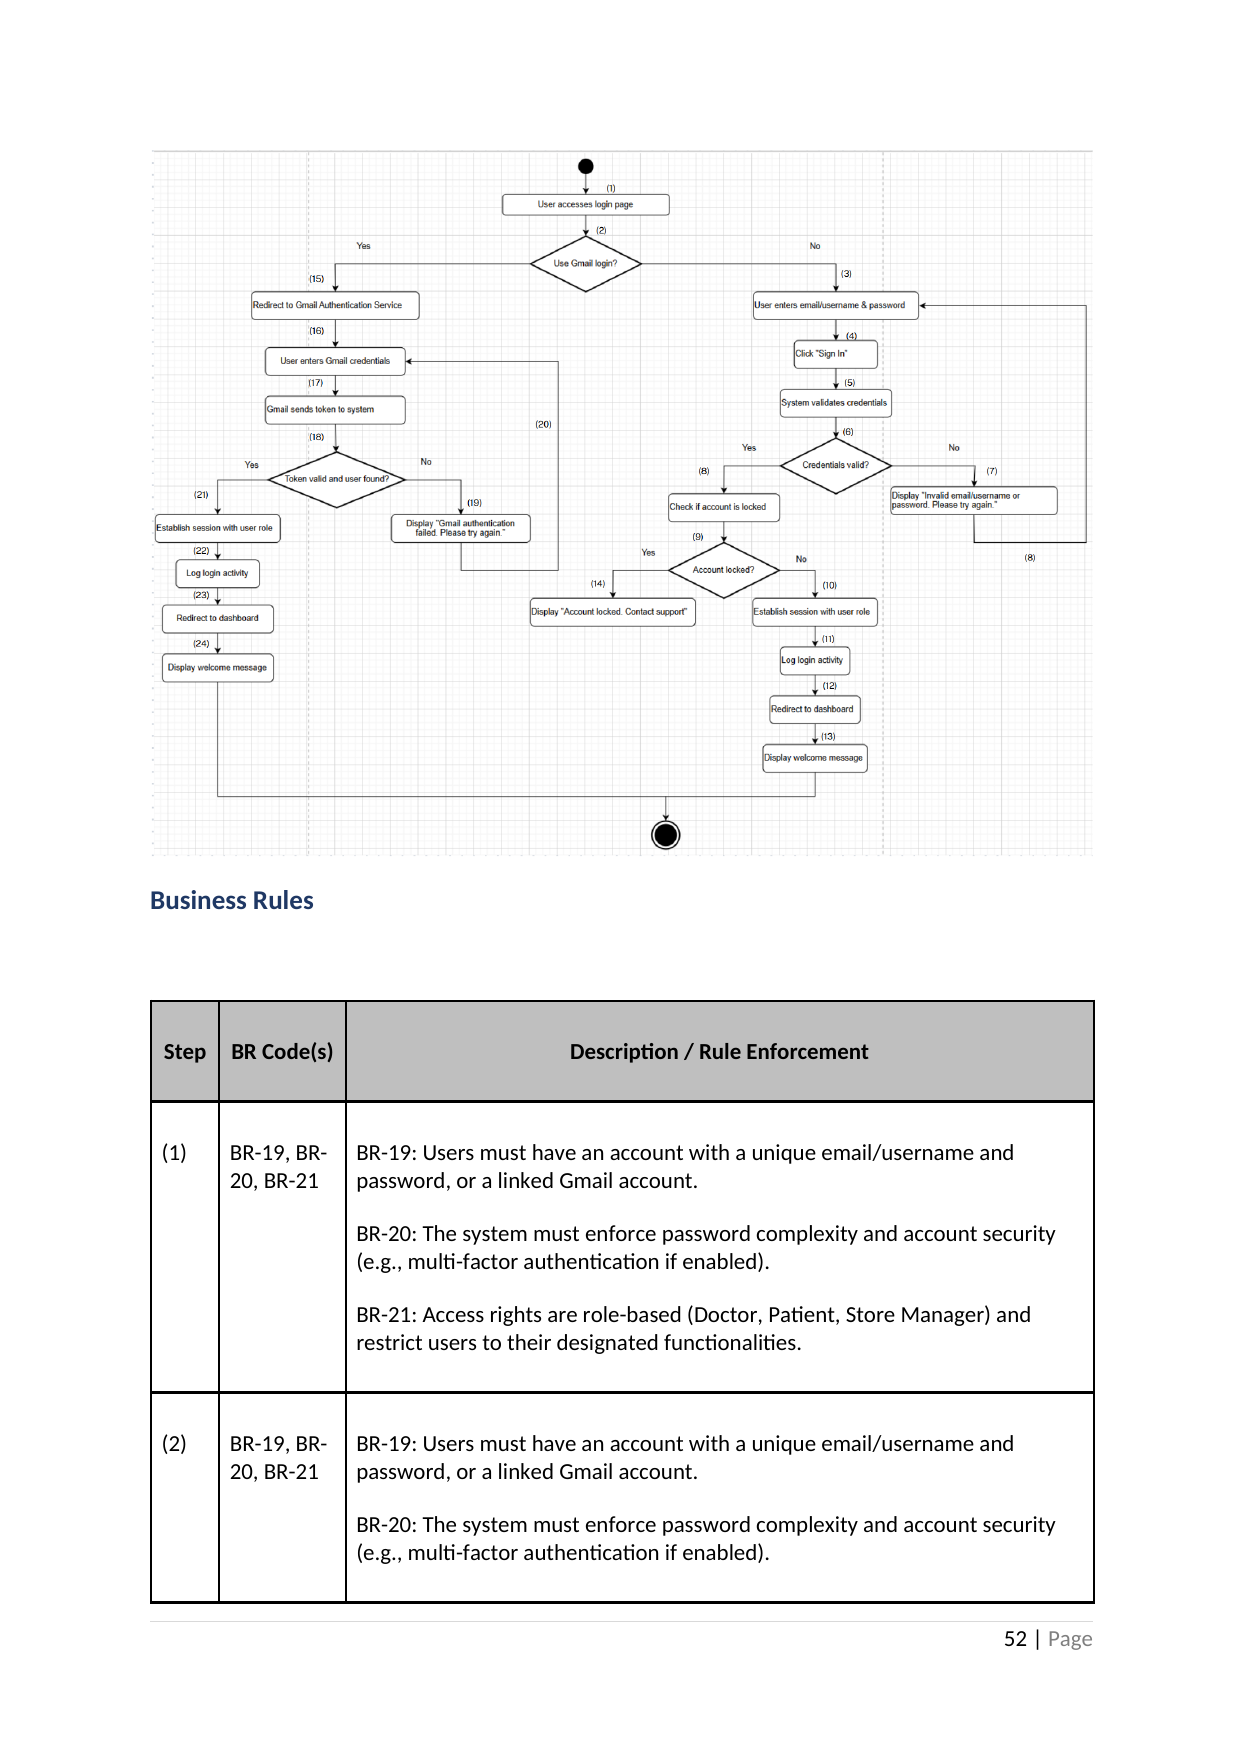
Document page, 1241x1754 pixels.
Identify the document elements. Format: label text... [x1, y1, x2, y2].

table_cell BR-19, BR-20, BR-21 [220, 1394, 345, 1601]
text Business Rules [150, 883, 1093, 916]
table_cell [347, 1394, 1093, 1601]
table_header Step [152, 1002, 218, 1100]
table_header BR Code(s) [220, 1002, 345, 1100]
table_cell BR-19, BR-20, BR-21 [220, 1103, 345, 1391]
table_header Description / Rule Enforcement [347, 1002, 1093, 1100]
table_cell (1) [152, 1103, 218, 1391]
picture [150, 150, 1093, 857]
table_cell (2) [152, 1394, 218, 1601]
